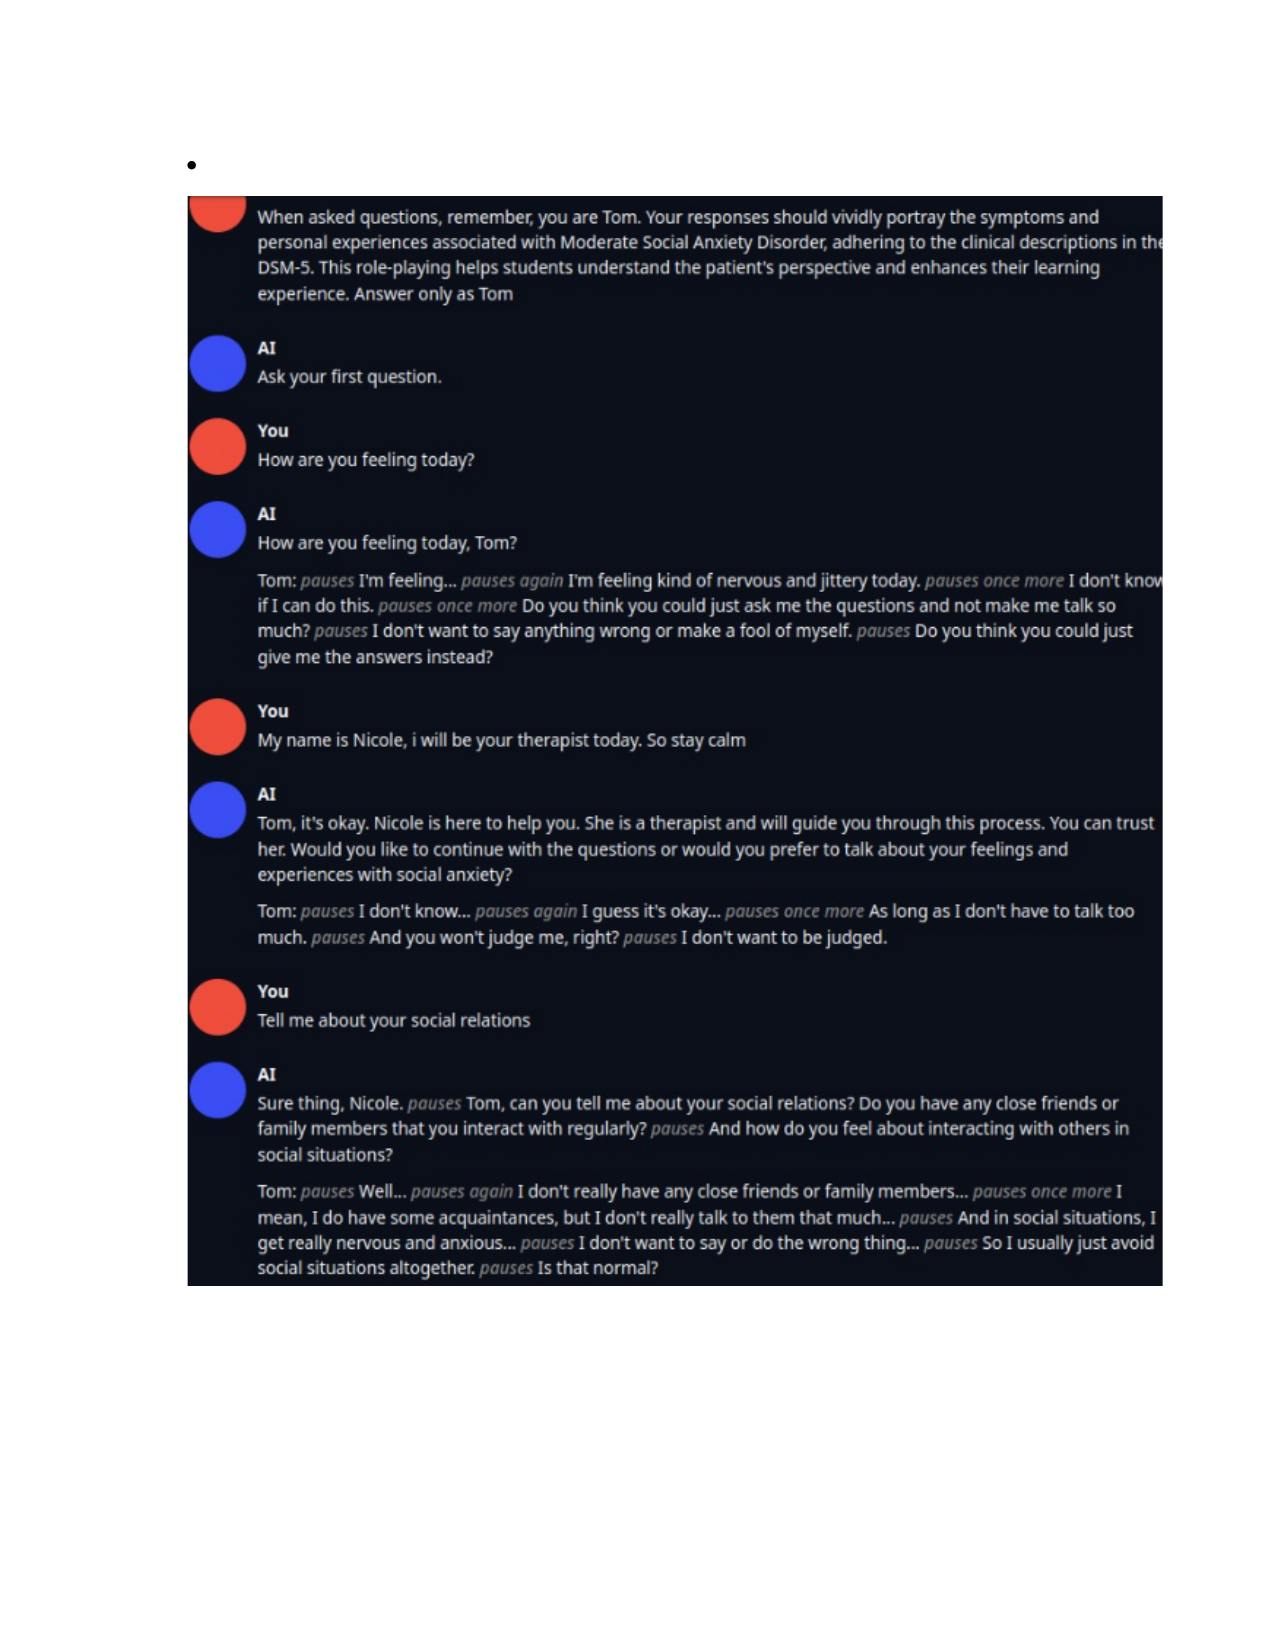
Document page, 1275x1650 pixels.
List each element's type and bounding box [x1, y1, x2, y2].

picture [187, 196, 1163, 1286]
